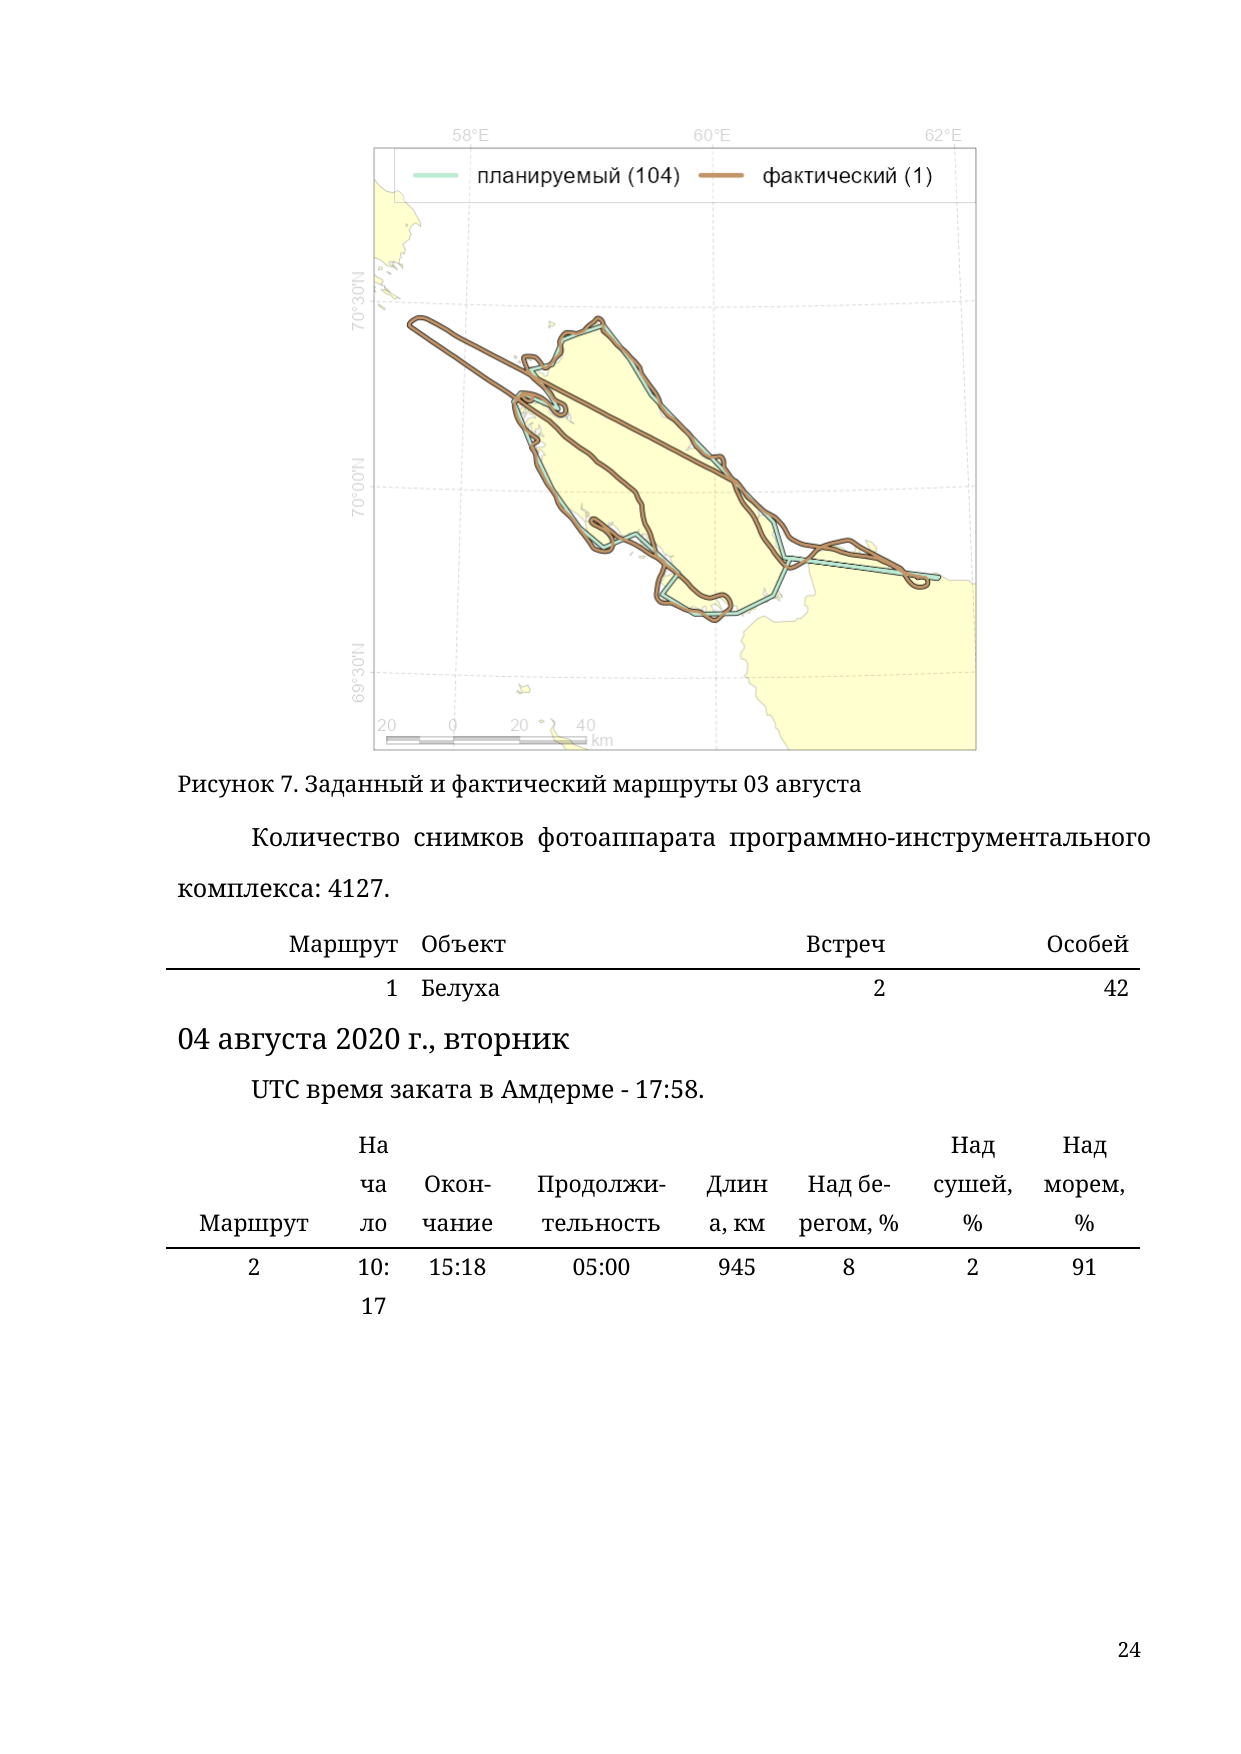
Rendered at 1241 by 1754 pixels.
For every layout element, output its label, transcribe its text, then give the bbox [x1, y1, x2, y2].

table_cell 945 [693, 1249, 781, 1330]
table_header Маршрут [166, 1127, 342, 1247]
table_cell 2 [653, 970, 897, 1012]
table_cell 91 [1029, 1249, 1140, 1330]
table_header Над сушей, % [917, 1127, 1028, 1247]
text UTC время заката в Амдерме - 17:58. [177, 1072, 1152, 1106]
table_header Продолжительность [509, 1127, 693, 1247]
table_header Над морем, % [1029, 1127, 1140, 1247]
table_header Встреч [653, 926, 897, 968]
text Количество снимков фотоаппарата программно-инструментального комплекса: 4127. [177, 820, 1152, 905]
table_cell 8 [781, 1249, 917, 1330]
table_header Длина, км [693, 1127, 781, 1247]
table_header Начало [342, 1127, 406, 1247]
table_cell Белуха [410, 970, 653, 1012]
table_header Над берегом, % [781, 1127, 917, 1247]
table_header Объект [410, 926, 653, 968]
picture [347, 124, 982, 756]
table_cell 10:17 [342, 1249, 406, 1330]
table_cell 2 [166, 1249, 342, 1330]
table_header Маршрут [166, 926, 409, 968]
table_header Окончание [406, 1127, 509, 1247]
text Рисунок 7. Заданный и фактический маршруты 03 августа [177, 768, 1152, 800]
table_cell 2 [917, 1249, 1028, 1330]
table_header Особей [897, 926, 1140, 968]
table_cell 15:18 [406, 1249, 509, 1330]
subtitle 04 августа 2020 г., вторник [177, 1018, 1152, 1058]
table_cell 1 [166, 970, 409, 1012]
table_cell 05:00 [509, 1249, 693, 1330]
table_cell 42 [897, 970, 1140, 1012]
